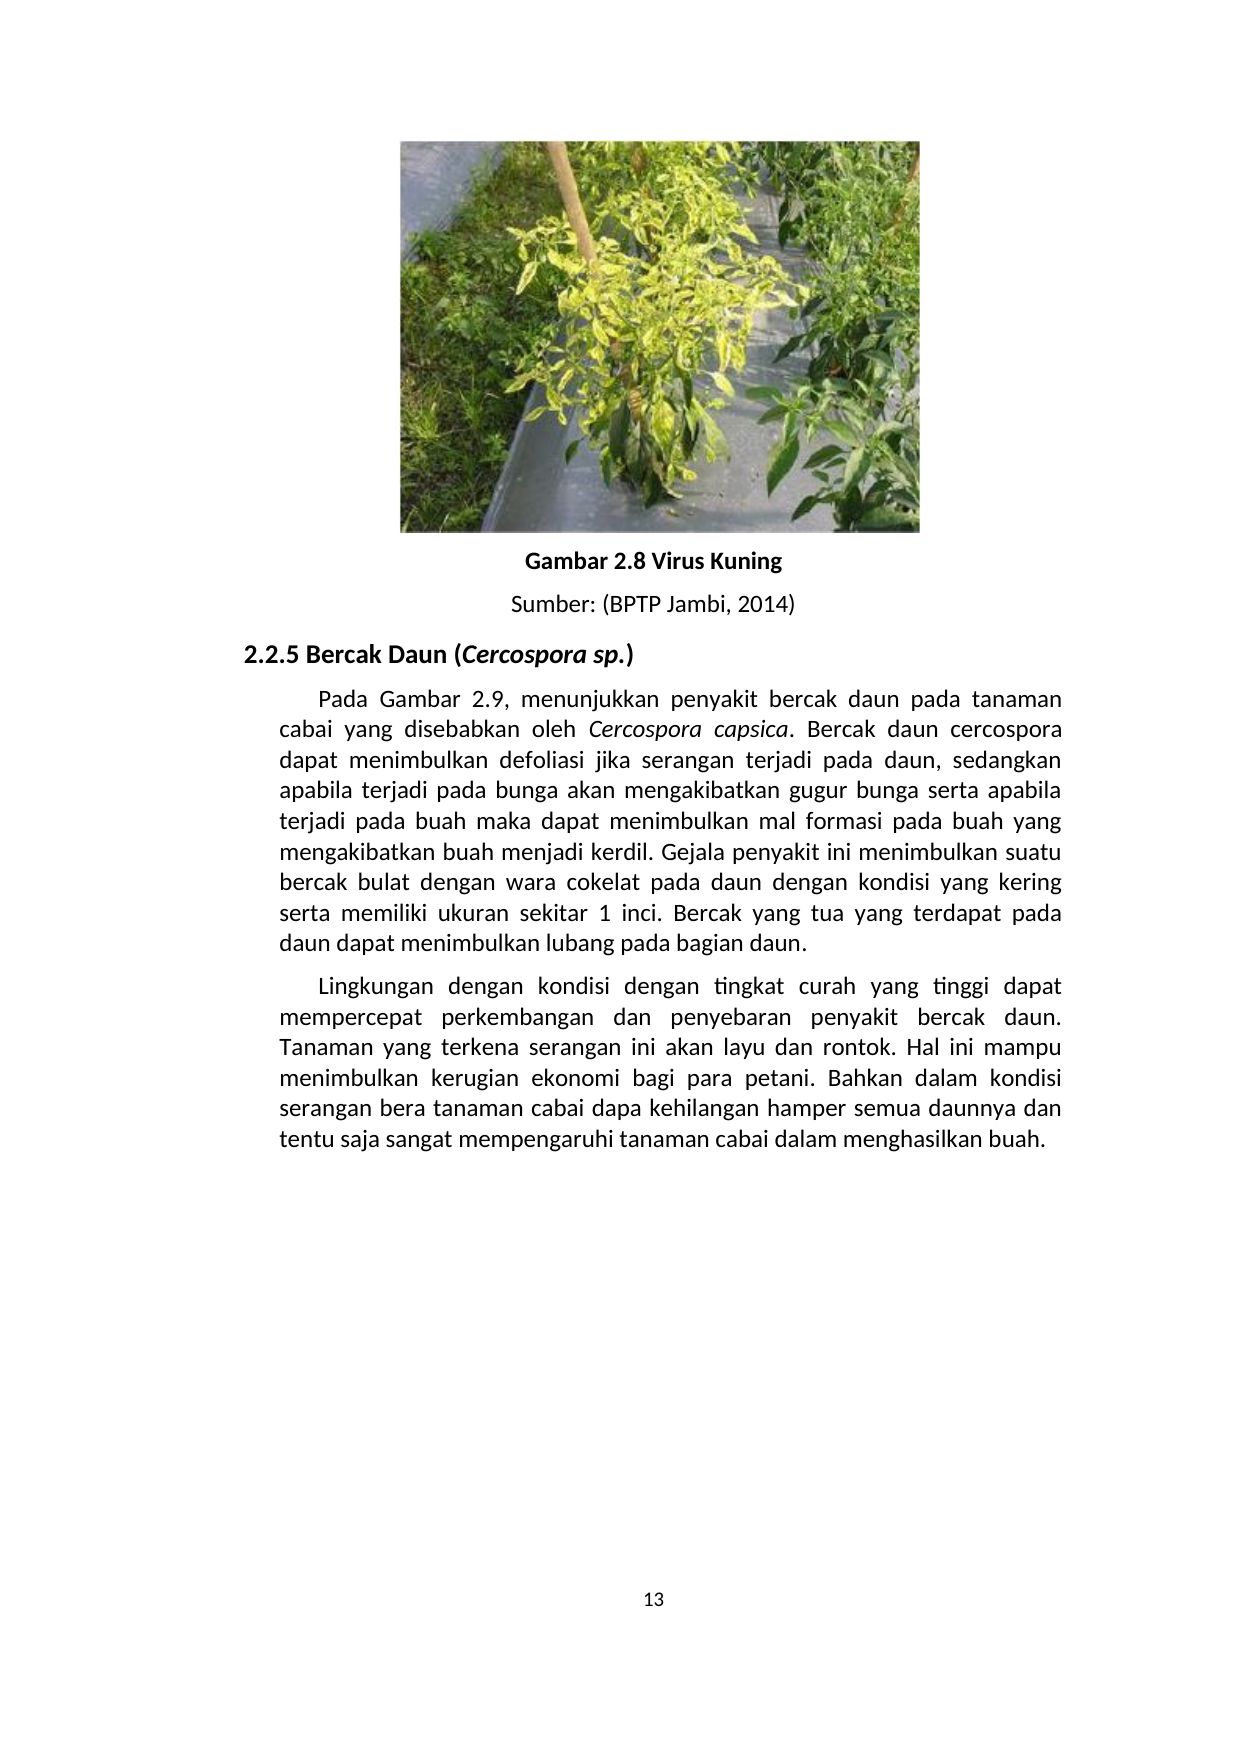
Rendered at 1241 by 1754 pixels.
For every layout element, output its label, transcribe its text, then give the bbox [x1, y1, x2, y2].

text Lingkungan dengan kondisi dengan tingkat curah yang tinggi dapat mempercepat perkembangan dan penyebaran penyakit bercak daun. Tanaman yang terkena serangan ini akan layu dan rontok. Hal ini mampu menimbulkan kerugian ekonomi bagi para petani. Bahkan dalam kondisi serangan bera tanaman cabai dapa kehilangan hamper semua daunnya dan tentu saja sangat mempengaruhi tanaman cabai dalam menghasilkan buah. [279, 970, 1063, 1153]
text Sumber: (BPTP Jambi, 2014) [244, 588, 1063, 619]
subtitle Bercak Daun (Cercospora sp.) [244, 638, 1063, 671]
picture [399, 140, 920, 533]
